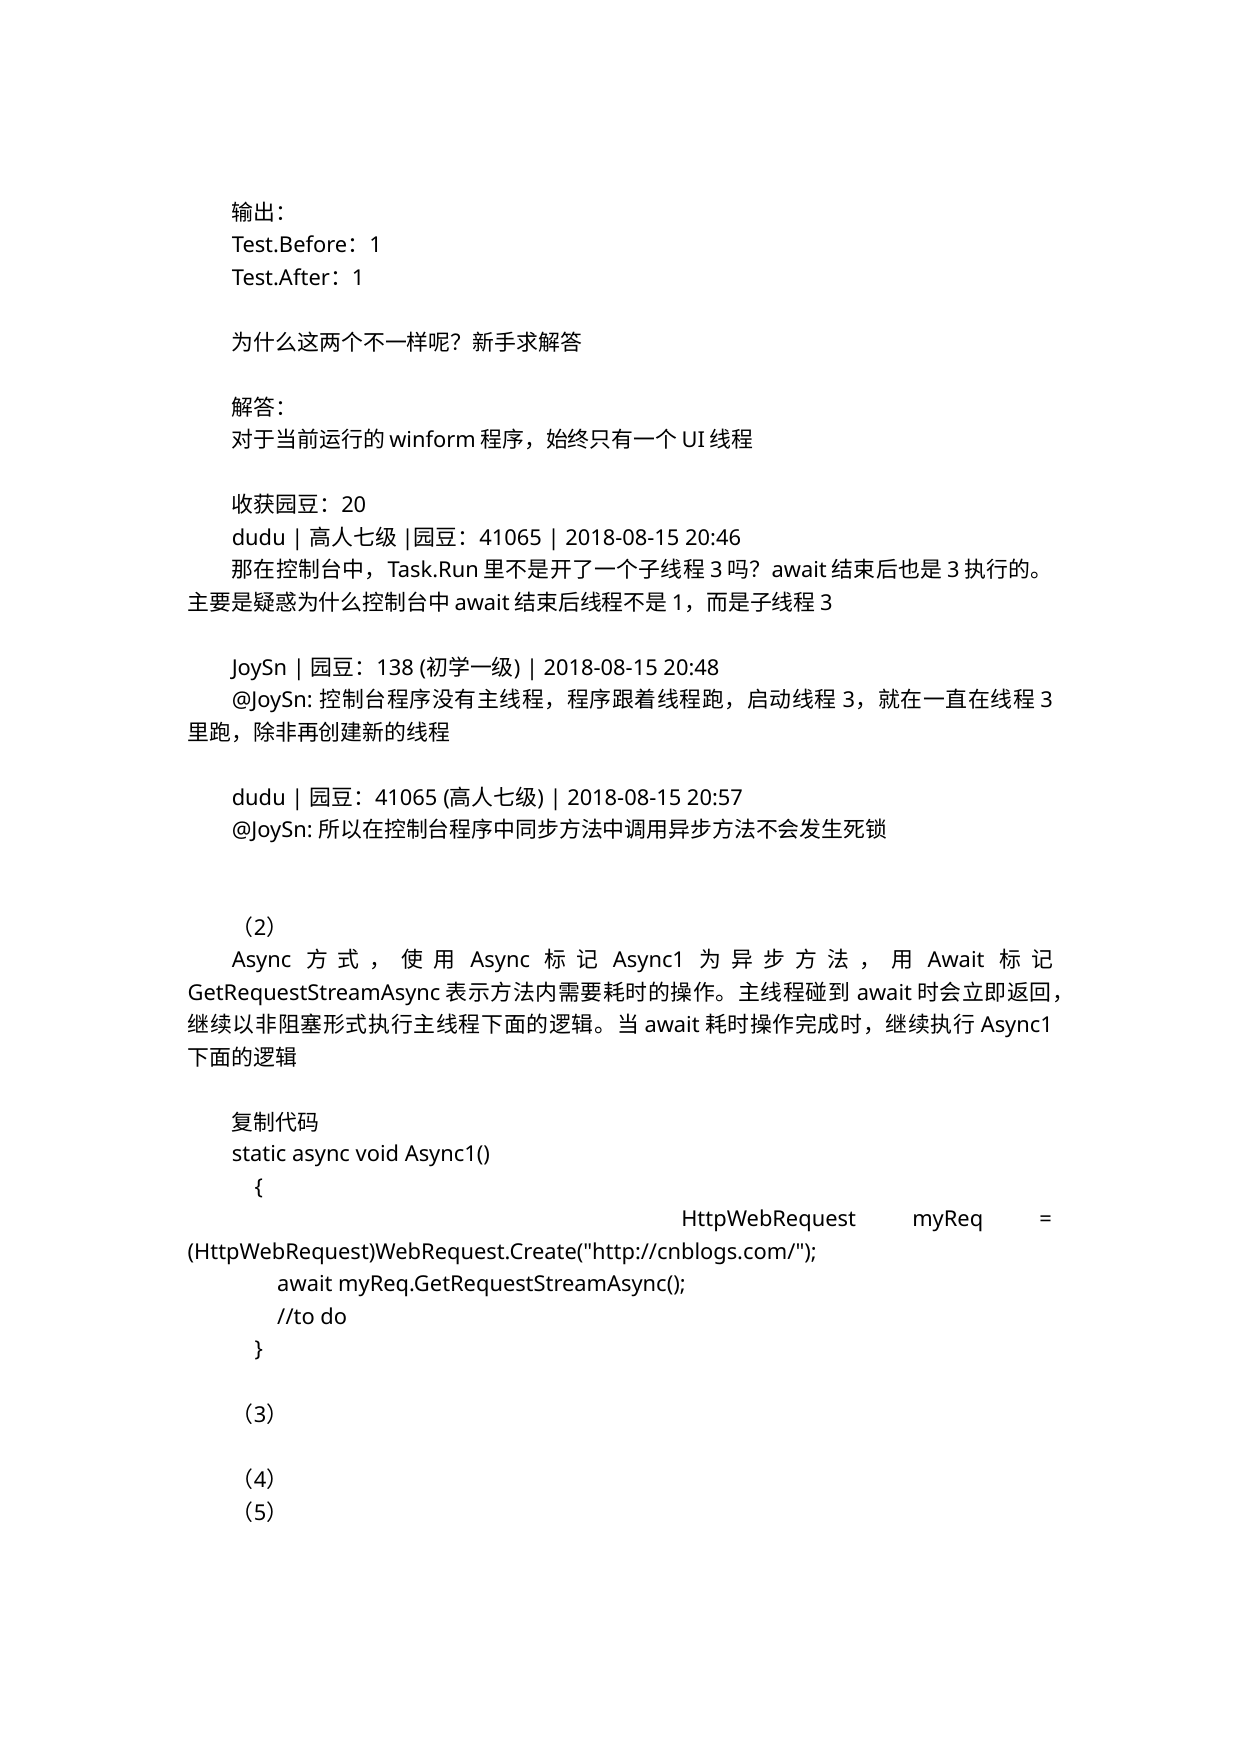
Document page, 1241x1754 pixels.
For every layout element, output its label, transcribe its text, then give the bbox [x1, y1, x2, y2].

text await myReq.GetRequestStreamAsync(); [187, 1267, 1053, 1299]
text Async方式，使用Async标记Async1为异步方法，用Await标记GetRequestStreamAsync表示方法内需要耗时的操作。主线程碰到await时会立即返回，继续以非阻塞形式执行主线程下面的逻辑。当await耗时操作完成时，继续执行Async1下面的逻辑 [187, 942, 1053, 1072]
text （3） [187, 1397, 1053, 1429]
text （4） [187, 1462, 1053, 1494]
text HttpWebRequest myReq = (HttpWebRequest)WebRequest.Create("http://cnblogs.com/"); [187, 1202, 1053, 1267]
text { [187, 1169, 1053, 1202]
text dudu | 园豆：41065 (高人七级) | 2018-08-15 20:57 [187, 779, 1053, 812]
text //to do [187, 1299, 1053, 1332]
text @JoySn: 所以在控制台程序中同步方法中调用异步方法不会发生死锁 [187, 812, 1053, 844]
text 收获园豆：20 [187, 487, 1053, 519]
text } [187, 1332, 1053, 1364]
text @JoySn: 控制台程序没有主线程，程序跟着线程跑，启动线程3，就在一直在线程3里跑，除非再创建新的线程 [187, 682, 1053, 747]
text 那在控制台中，Task.Run里不是开了一个子线程3吗？await结束后也是3执行的。主要是疑惑为什么控制台中await结束后线程不是1，而是子线程3 [187, 552, 1053, 617]
text 对于当前运行的winform程序，始终只有一个UI线程 [187, 422, 1053, 454]
text 为什么这两个不一样呢？新手求解答 [187, 324, 1053, 357]
text static async void Async1() [187, 1137, 1053, 1169]
text Test.Before：1 [187, 227, 1053, 259]
text 解答： [187, 389, 1053, 422]
text （2） [187, 909, 1053, 942]
text JoySn | 园豆：138 (初学一级) | 2018-08-15 20:48 [187, 649, 1053, 682]
text Test.After：1 [187, 259, 1053, 292]
text 输出： [187, 194, 1053, 227]
text （5） [187, 1494, 1053, 1527]
text dudu | 高人七级 |园豆：41065 | 2018-08-15 20:46 [187, 519, 1053, 552]
text 复制代码 [187, 1104, 1053, 1137]
